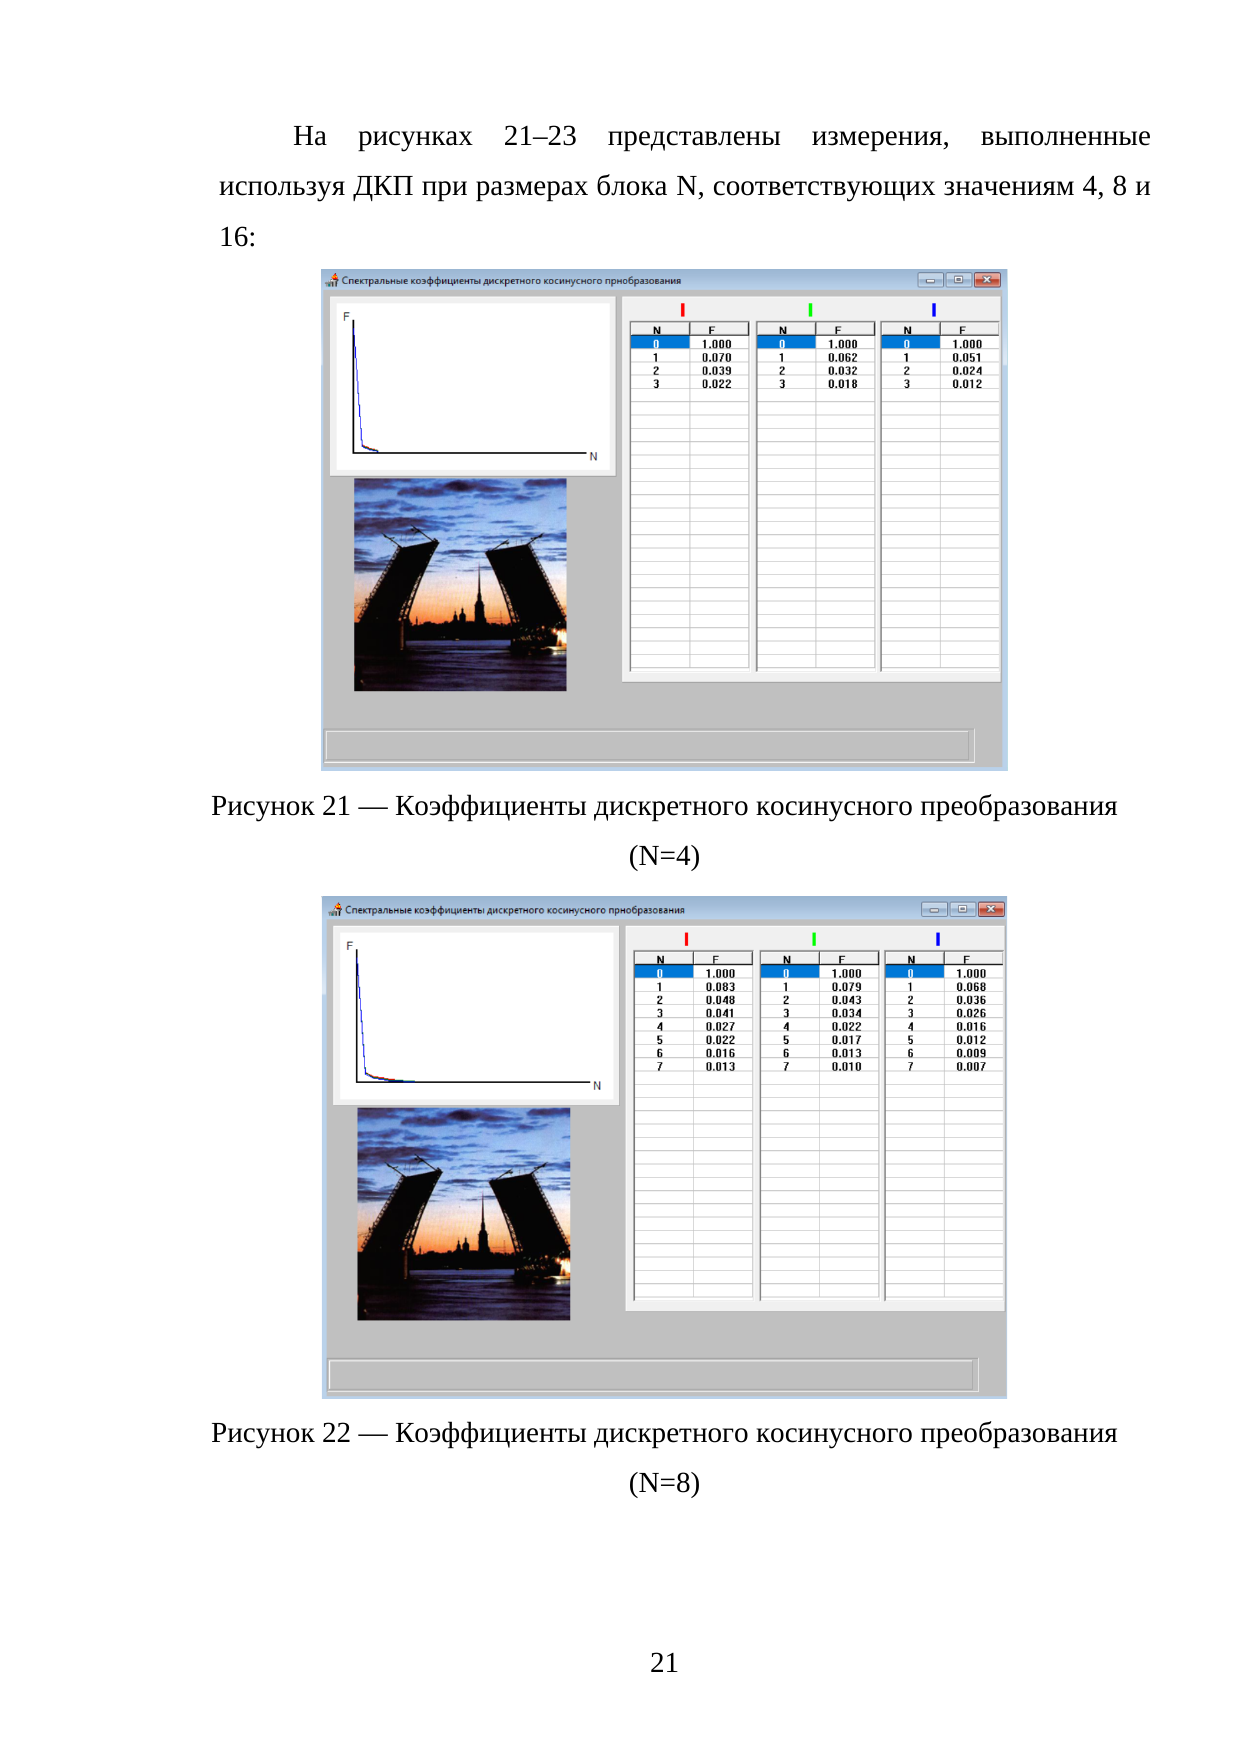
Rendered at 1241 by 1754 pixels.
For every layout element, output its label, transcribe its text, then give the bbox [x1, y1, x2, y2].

picture [321, 269, 1008, 771]
text Рисунок 21 — Коэффициенты дискретного косинусного преобразования (N=4) [177, 788, 1152, 872]
picture [321, 896, 1008, 1399]
text На рисунках 21–23 представлены измерения, выполненные используя ДКП при размерах блока N, соответствующих значениям 4, 8 и 16: [219, 118, 1152, 252]
text Рисунок 22 — Коэффициенты дискретного косинусного преобразования (N=8) [177, 1415, 1152, 1499]
